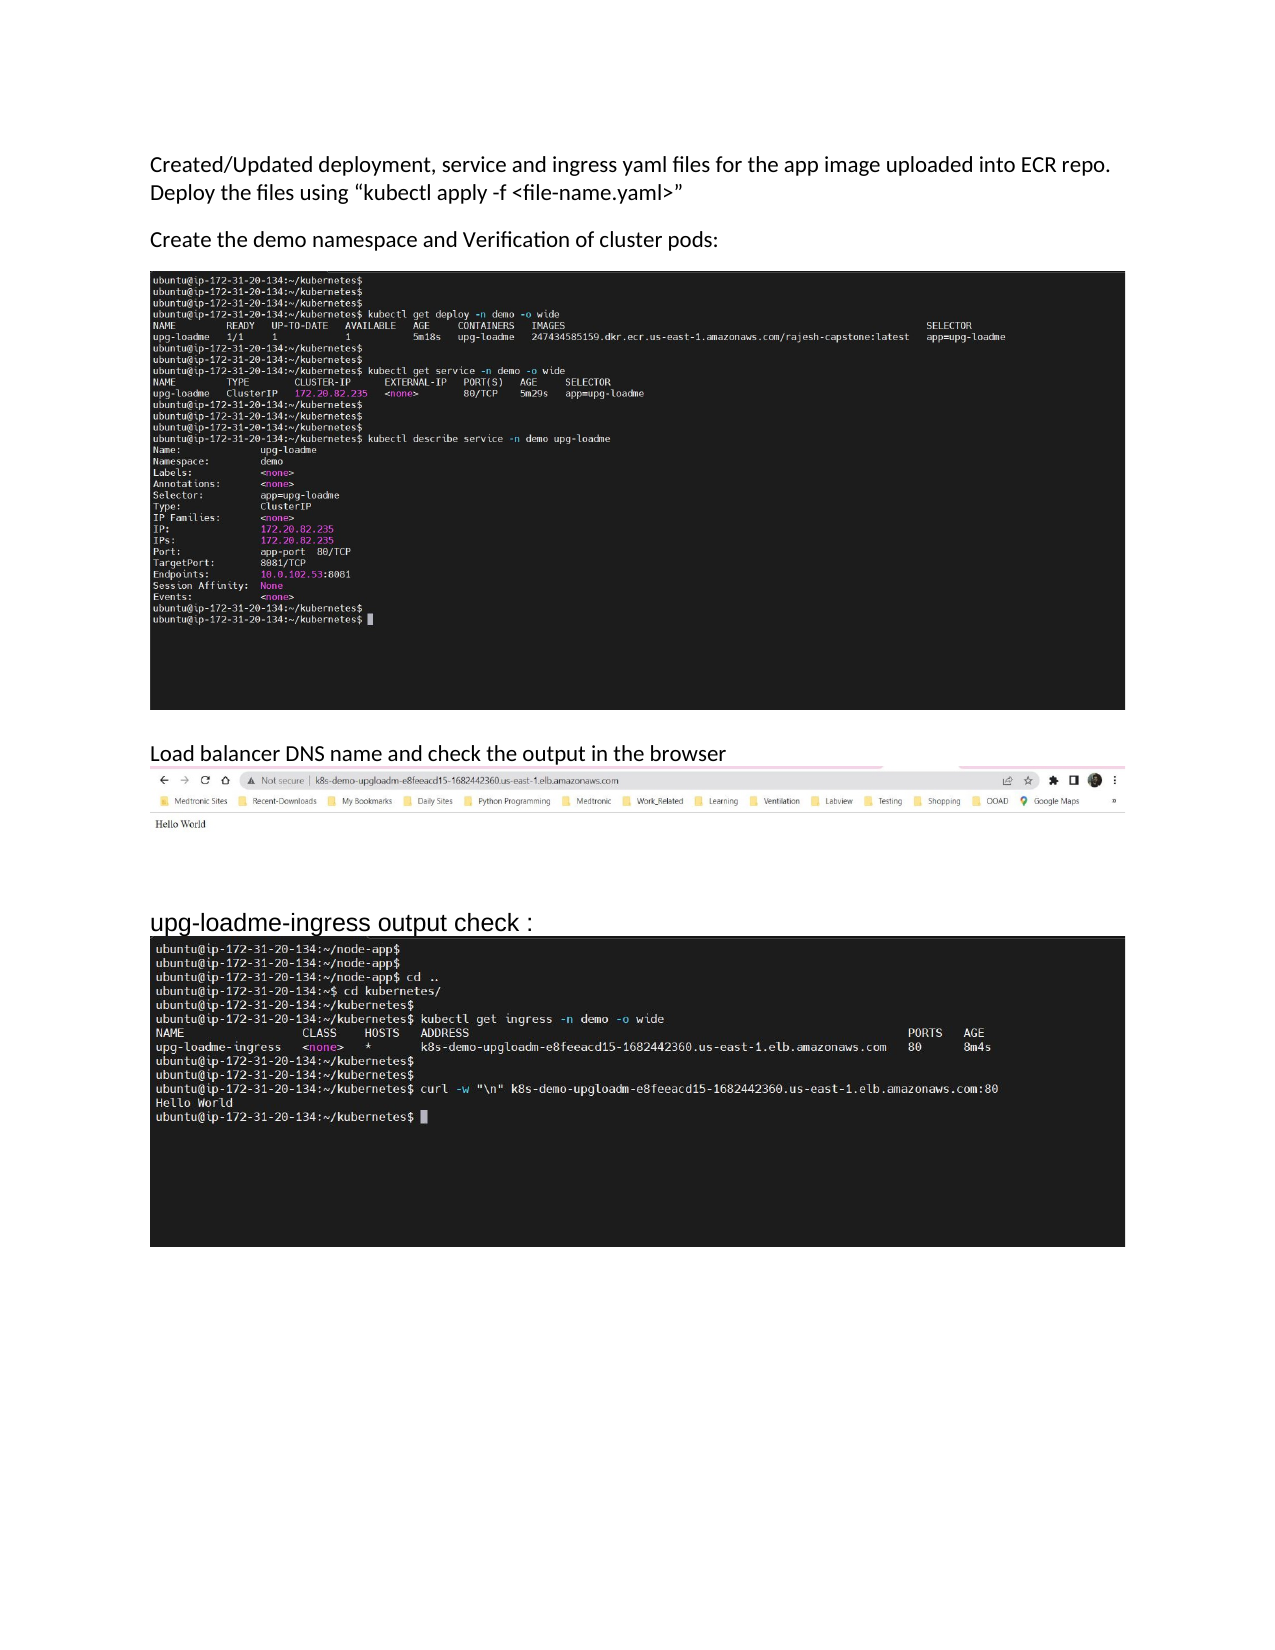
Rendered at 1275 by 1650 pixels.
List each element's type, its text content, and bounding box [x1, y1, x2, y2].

text Created/Updated deployment, service and ingress yaml files for the app image uploaded into ECR repo. [150, 150, 1125, 178]
picture [150, 936, 1125, 1247]
picture [150, 271, 1125, 710]
text Deploy the files using “kubectl apply -f <file-name.yaml>” [150, 178, 1125, 206]
text upg-loadme-ingress output check : [150, 908, 1125, 936]
text Load balancer DNS name and check the output in the browser [150, 739, 1125, 766]
text Create the demo namespace and Verification of cluster pods: [150, 225, 1125, 253]
picture [150, 766, 1125, 908]
